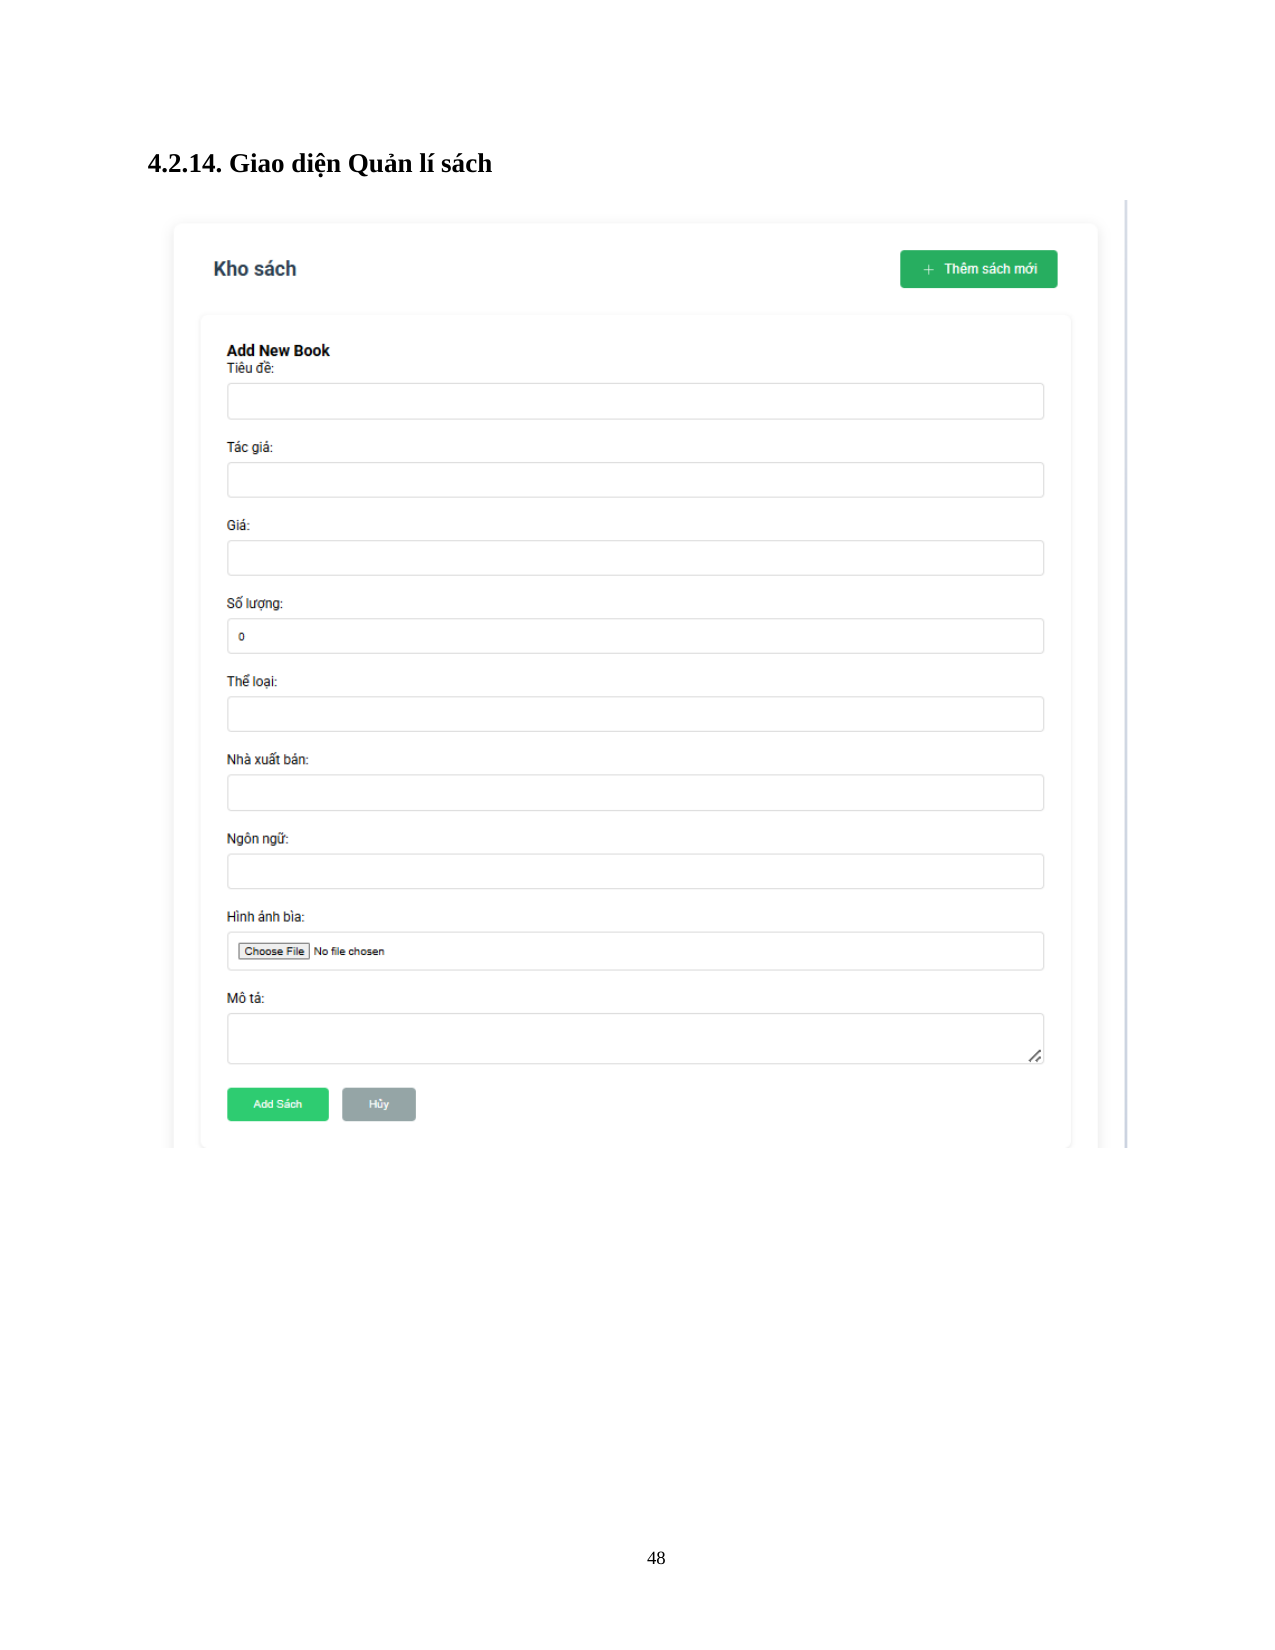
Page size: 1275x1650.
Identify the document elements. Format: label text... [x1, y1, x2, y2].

text 4.2.14. Giao diện Quản lí sách [148, 148, 1127, 179]
picture [147, 200, 1128, 1148]
